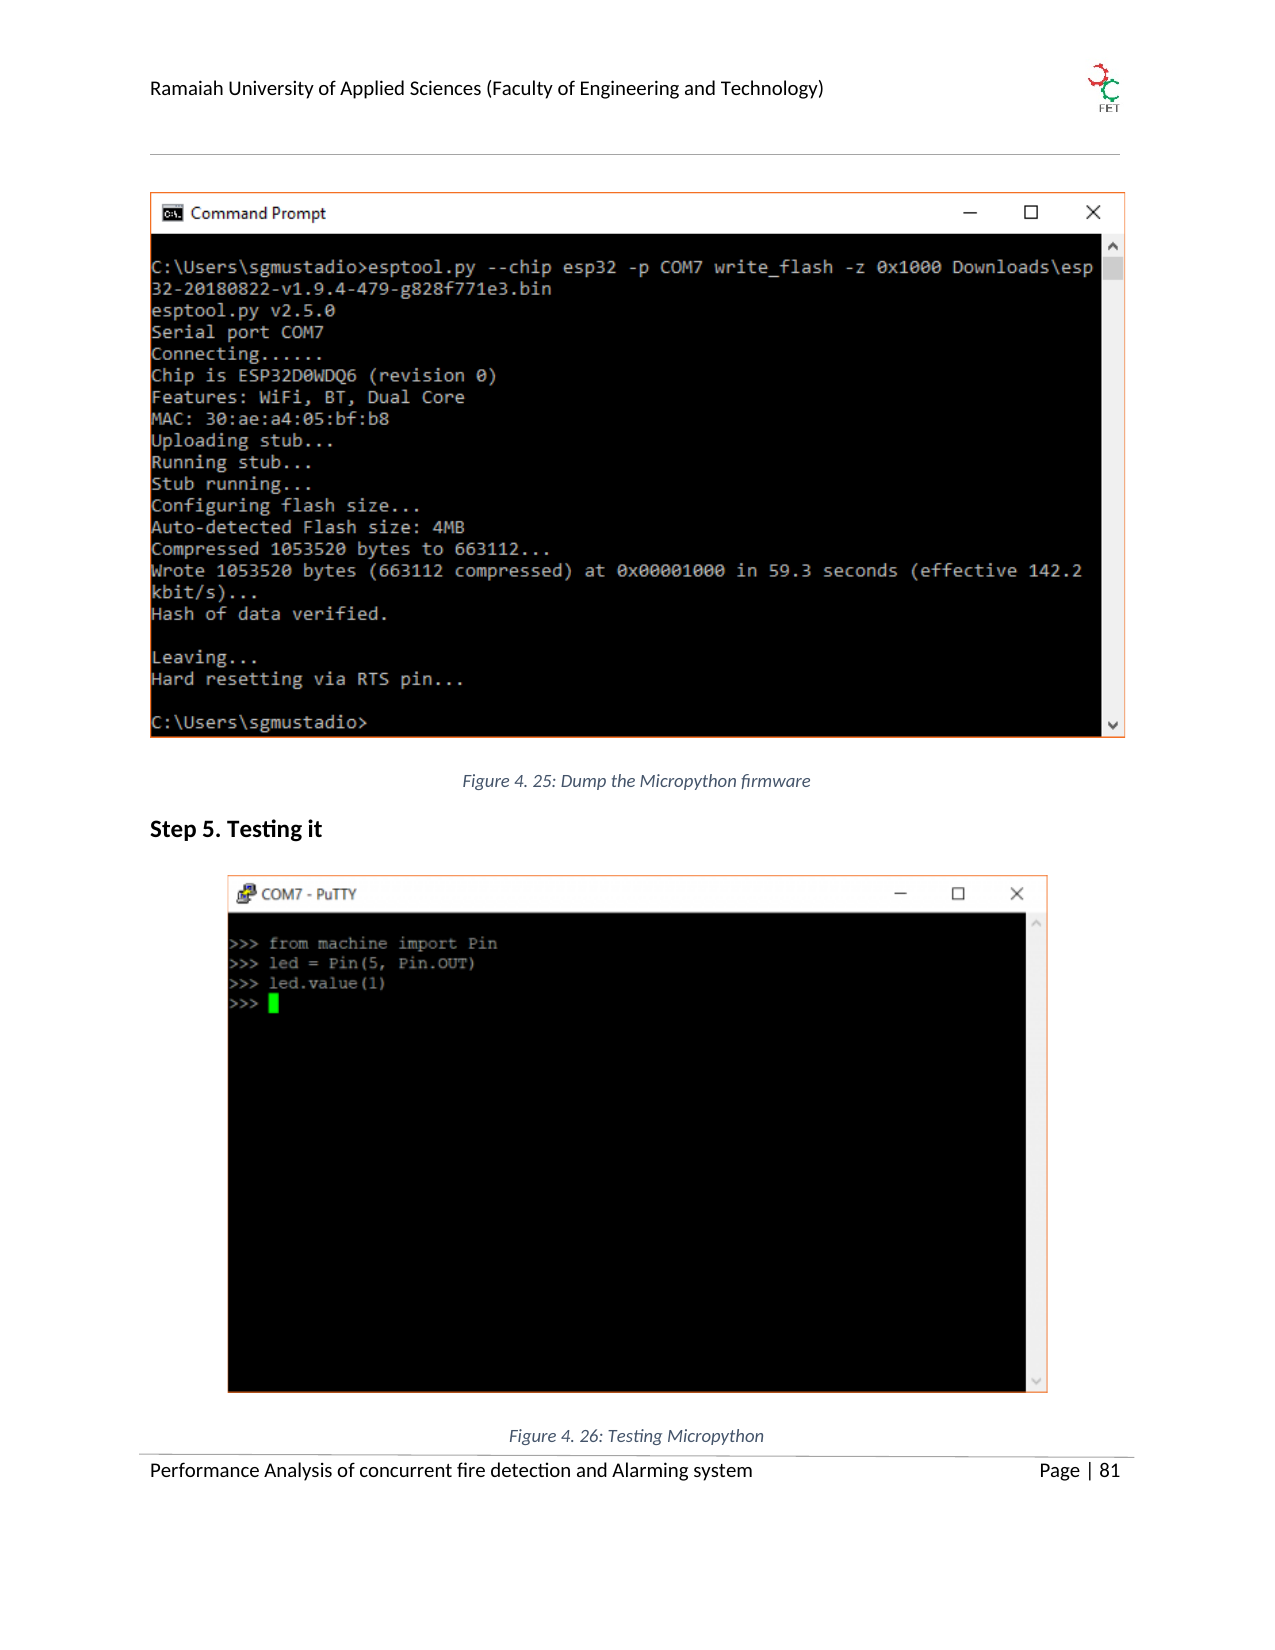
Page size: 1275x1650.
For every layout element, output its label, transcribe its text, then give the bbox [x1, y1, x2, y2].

picture [1084, 57, 1125, 118]
picture [227, 875, 1048, 1393]
text Step 5. Testing it [150, 813, 1125, 843]
picture [150, 192, 1125, 738]
text Figure 4. 26: Testing Micropython [150, 1424, 1125, 1447]
text Figure 4. 25: Dump the Micropython firmware [150, 769, 1125, 792]
